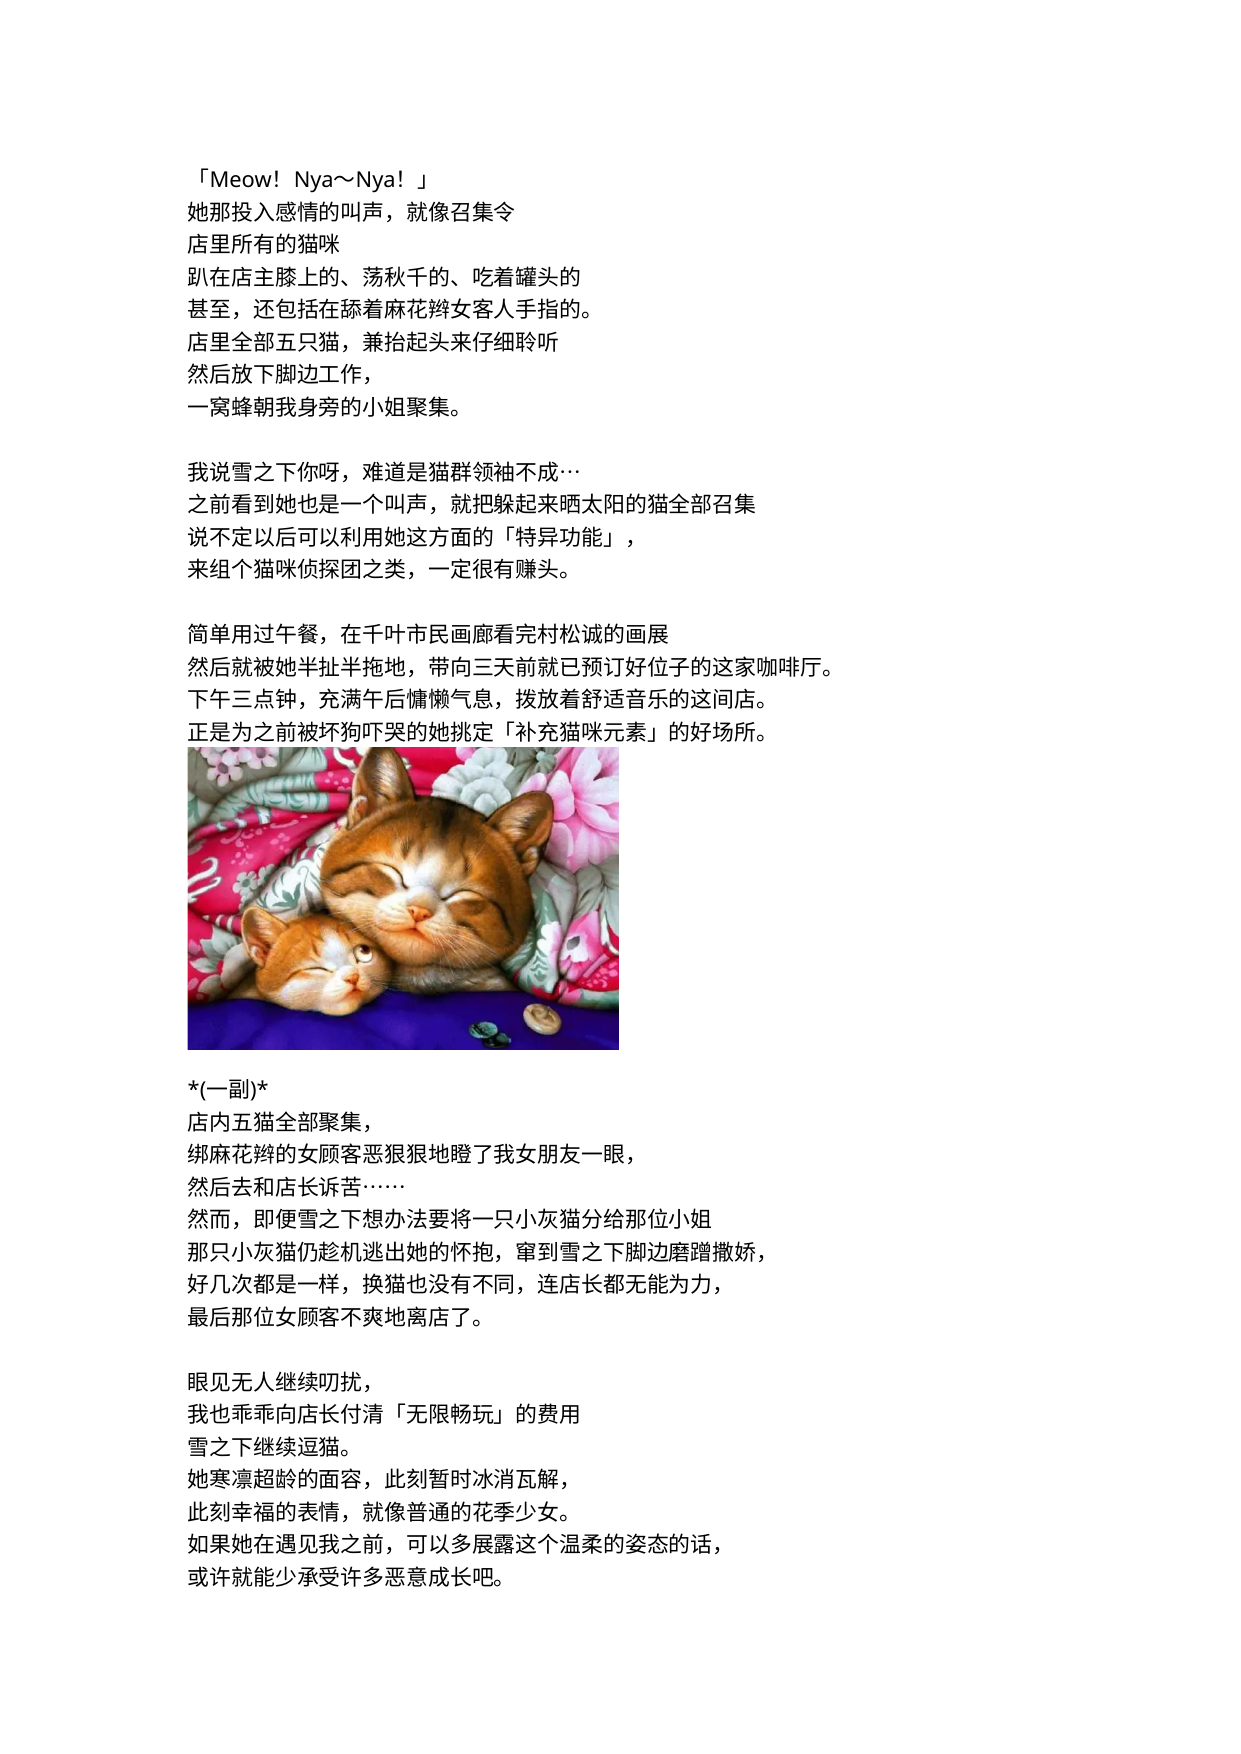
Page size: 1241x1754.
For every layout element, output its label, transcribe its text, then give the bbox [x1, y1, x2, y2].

text 雪之下继续逗猫。 [187, 1429, 1053, 1462]
text 好几次都是一样，换猫也没有不同，连店长都无能为力， [187, 1267, 1053, 1299]
text 或许就能少承受许多恶意成长吧。 [187, 1559, 1053, 1592]
text 此刻幸福的表情，就像普通的花季少女。 [187, 1494, 1053, 1527]
text 眼见无人继续叨扰， [187, 1364, 1053, 1397]
picture [187, 747, 619, 1050]
text 店里全部五只猫，兼抬起头来仔细聆听 [187, 324, 1053, 357]
text 我也乖乖向店长付清「无限畅玩」的费用 [187, 1397, 1053, 1429]
text 一窝蜂朝我身旁的小姐聚集。 [187, 389, 1053, 422]
text 甚至，还包括在舔着麻花辫女客人手指的。 [187, 292, 1053, 324]
text 来组个猫咪侦探团之类，一定很有赚头。 [187, 552, 1053, 584]
text *(一副)* [187, 1072, 1053, 1104]
text 简单用过午餐，在千叶市民画廊看完村松诚的画展 [187, 617, 1053, 649]
text 绑麻花辫的女顾客恶狠狠地瞪了我女朋友一眼， [187, 1137, 1053, 1169]
text 说不定以后可以利用她这方面的「特异功能」， [187, 519, 1053, 552]
text 那只小灰猫仍趁机逃出她的怀抱，窜到雪之下脚边磨蹭撒娇， [187, 1234, 1053, 1267]
text 店内五猫全部聚集， [187, 1104, 1053, 1137]
text 之前看到她也是一个叫声，就把躲起来晒太阳的猫全部召集 [187, 487, 1053, 519]
text 趴在店主膝上的、荡秋千的、吃着罐头的 [187, 259, 1053, 292]
text 如果她在遇见我之前，可以多展露这个温柔的姿态的话， [187, 1527, 1053, 1559]
text 然而，即便雪之下想办法要将一只小灰猫分给那位小姐 [187, 1202, 1053, 1234]
text 我说雪之下你呀，难道是猫群领袖不成⋯ [187, 454, 1053, 487]
text 下午三点钟，充满午后慵懒气息，拨放着舒适音乐的这间店。 [187, 682, 1053, 714]
text 然后就被她半扯半拖地，带向三天前就已预订好位子的这家咖啡厅。 [187, 649, 1053, 682]
text 正是为之前被坏狗吓哭的她挑定「补充猫咪元素」的好场所。 [187, 714, 1053, 747]
text 店里所有的猫咪 [187, 227, 1053, 259]
text 她寒凛超龄的面容，此刻暂时冰消瓦解， [187, 1462, 1053, 1494]
text 然后放下脚边工作， [187, 357, 1053, 389]
text 「Meow！Nya～Nya！」 [187, 162, 1053, 194]
text 她那投入感情的叫声，就像召集令 [187, 194, 1053, 227]
text 最后那位女顾客不爽地离店了。 [187, 1299, 1053, 1332]
text 然后去和店长诉苦…… [187, 1169, 1053, 1202]
